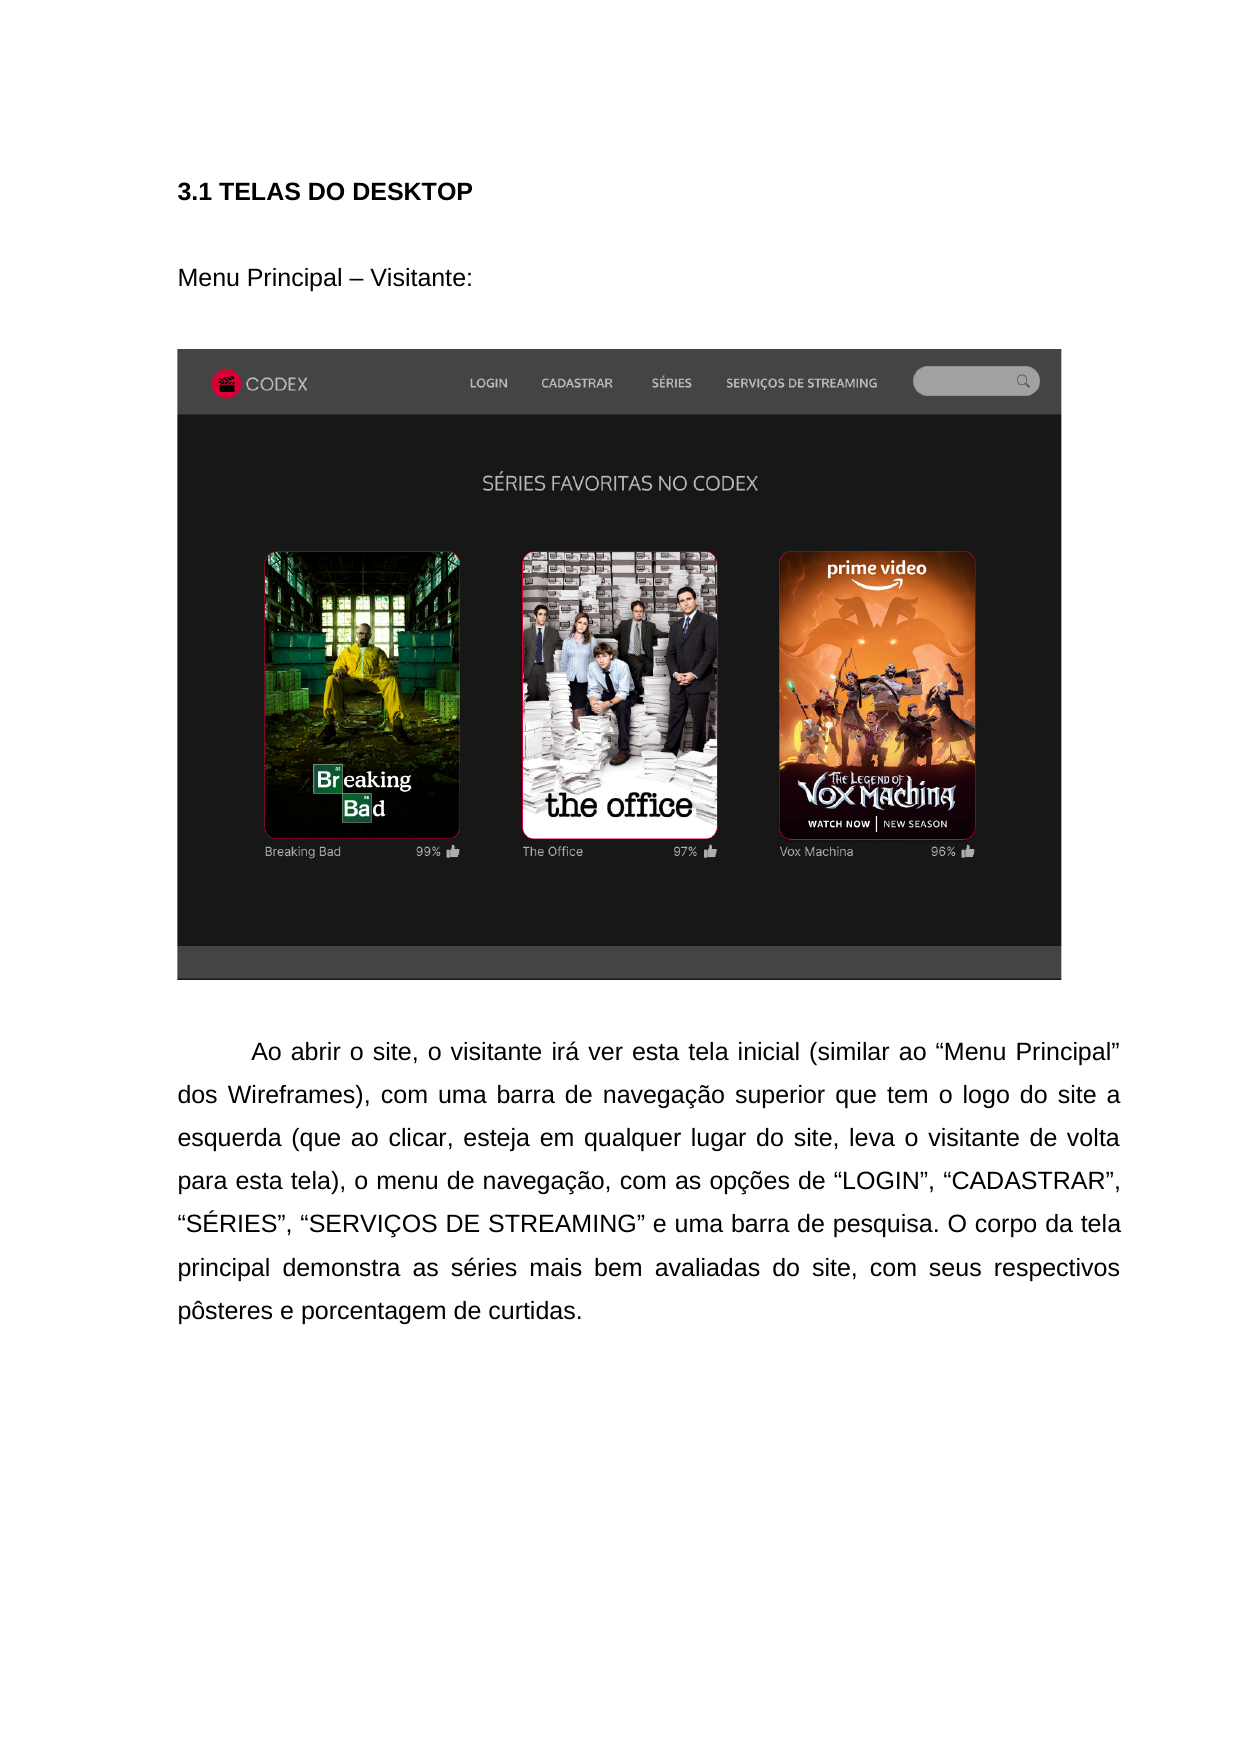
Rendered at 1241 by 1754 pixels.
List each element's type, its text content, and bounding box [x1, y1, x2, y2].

text 3.1 TELAS DO DESKTOP [177, 177, 1122, 206]
text Menu Principal – Visitante: [177, 263, 1122, 292]
picture [177, 349, 1062, 980]
text Ao abrir o site, o visitante irá ver esta tela inicial (similar ao “Menu Principal” dos Wireframes), com uma barra de navegação superior que tem o logo do site a esquerda (que ao clicar, esteja em qualquer lugar do site, leva o visitante de volta para esta tela), o menu de navegação, com as opções de “LOGIN”, “CADASTRAR”, “SÉRIES”, “SERVIÇOS DE STREAMING” e uma barra de pesquisa. O corpo da tela principal demonstra as séries mais bem avaliadas do site, com seus respectivos pôsteres e porcentagem de curtidas. [177, 1037, 1122, 1324]
